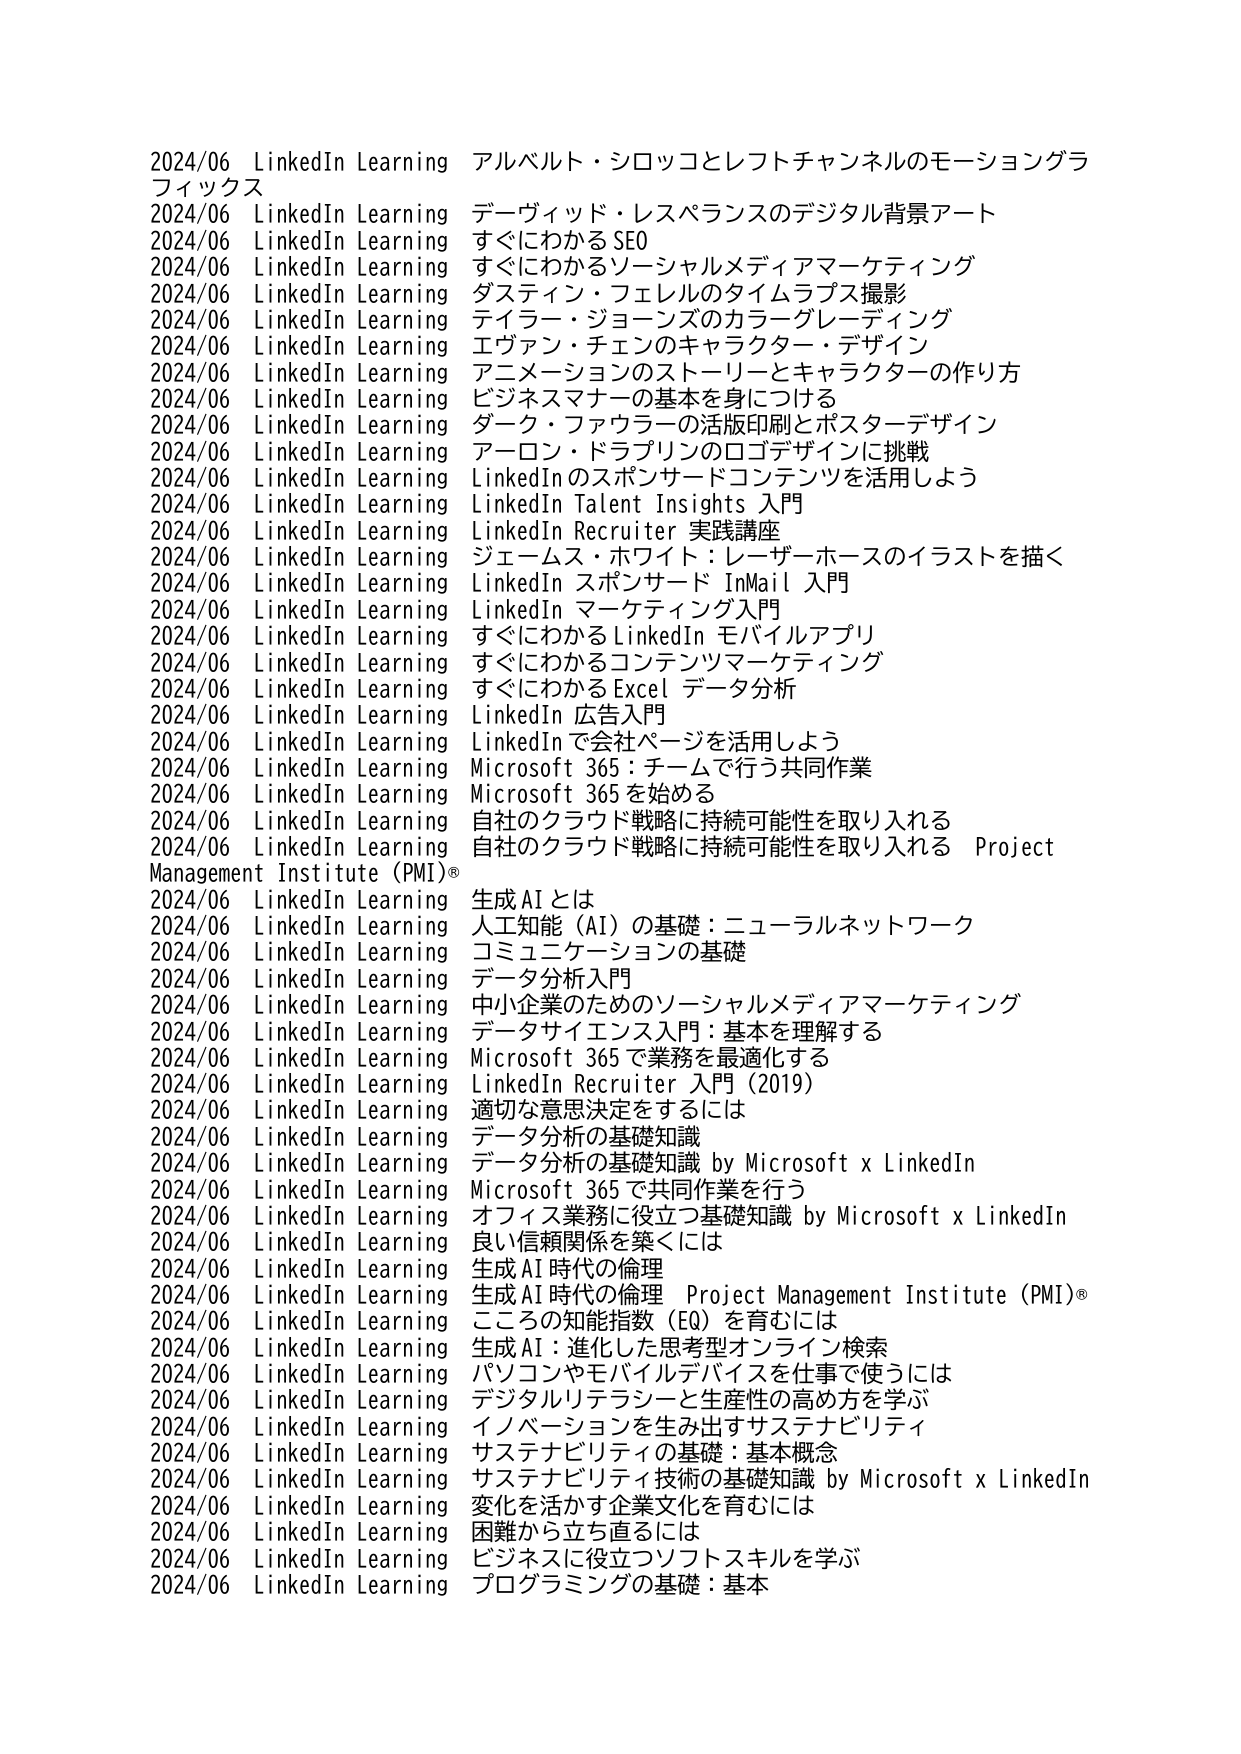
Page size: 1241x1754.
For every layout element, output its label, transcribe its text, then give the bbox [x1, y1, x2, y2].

text 2024/06 LinkedIn Learning 適切な意思決定をするには [150, 1099, 1090, 1122]
text 2024/06 LinkedIn Learning 生成AI時代の倫理 Project Management Institute (PMI)® [150, 1283, 1090, 1306]
text 2024/06 LinkedIn Learning LinkedIn スポンサード InMail 入門 [150, 572, 1090, 594]
text 2024/06 LinkedIn Learning データサイエンス入門：基本を理解する [150, 1020, 1090, 1043]
text 2024/06 LinkedIn Learning Microsoft 365を始める [150, 782, 1090, 805]
text 2024/06 LinkedIn Learning イノベーションを生み出すサステナビリティ [150, 1415, 1090, 1438]
text 2024/06 LinkedIn Learning 変化を活かす企業文化を育むには [150, 1494, 1090, 1517]
text 2024/06 LinkedIn Learning 生成AI時代の倫理 [150, 1257, 1090, 1280]
text 2024/06 LinkedIn Learning デーヴィッド・レスペランスのデジタル背景アート [150, 203, 1090, 226]
text 2024/06 LinkedIn Learning LinkedInのスポンサードコンテンツを活用しよう [150, 466, 1090, 489]
text 2024/06 LinkedIn Learning アルベルト・シロッコとレフトチャンネルのモーショングラフィックス [150, 150, 1090, 199]
text 2024/06 LinkedIn Learning ビジネスに役立つソフトスキルを学ぶ [150, 1547, 1090, 1570]
text 2024/06 LinkedIn Learning LinkedIn Recruiter 実践講座 [150, 519, 1090, 542]
text 2024/06 LinkedIn Learning すぐにわかるExcel データ分析 [150, 677, 1090, 700]
text 2024/06 LinkedIn Learning Microsoft 365で業務を最適化する [150, 1046, 1090, 1069]
text 2024/06 LinkedIn Learning Microsoft 365で共同作業を行う [150, 1178, 1090, 1201]
text 2024/06 LinkedIn Learning LinkedIn Recruiter 入門 (2019) [150, 1072, 1090, 1095]
text 2024/06 LinkedIn Learning ダスティン・フェレルのタイムラプス撮影 [150, 282, 1090, 305]
text 2024/06 LinkedIn Learning 中小企業のためのソーシャルメディアマーケティング [150, 993, 1090, 1016]
text 2024/06 LinkedIn Learning デジタルリテラシーと生産性の高め方を学ぶ [150, 1389, 1090, 1412]
text 2024/06 LinkedIn Learning パソコンやモバイルデバイスを仕事で使うには [150, 1362, 1090, 1385]
text 2024/06 LinkedIn Learning 自社のクラウド戦略に持続可能性を取り入れる Project Management Institute (PMI)® [150, 835, 1090, 884]
text 2024/06 LinkedIn Learning 生成AIとは [150, 888, 1090, 911]
text 2024/06 LinkedIn Learning オフィス業務に役立つ基礎知識 by Microsoft x LinkedIn [150, 1204, 1090, 1227]
text 2024/06 LinkedIn Learning LinkedIn Talent Insights 入門 [150, 493, 1090, 516]
text 2024/06 LinkedIn Learning こころの知能指数（EQ）を育むには [150, 1309, 1090, 1332]
text 2024/06 LinkedIn Learning 困難から立ち直るには [150, 1520, 1090, 1543]
text 2024/06 LinkedIn Learning データ分析の基礎知識 by Microsoft x LinkedIn [150, 1151, 1090, 1174]
text 2024/06 LinkedIn Learning 人工知能（AI）の基礎：ニューラルネットワーク [150, 914, 1090, 937]
text 2024/06 LinkedIn Learning 自社のクラウド戦略に持続可能性を取り入れる [150, 809, 1090, 832]
text 2024/06 LinkedIn Learning アニメーションのストーリーとキャラクターの作り方 [150, 361, 1090, 384]
text 2024/06 LinkedIn Learning すぐにわかるソーシャルメディアマーケティング [150, 255, 1090, 278]
text 2024/06 LinkedIn Learning ビジネスマナーの基本を身につける [150, 387, 1090, 410]
text 2024/06 LinkedIn Learning すぐにわかるコンテンツマーケティング [150, 651, 1090, 674]
text 2024/06 LinkedIn Learning 良い信頼関係を築くには [150, 1231, 1090, 1253]
text 2024/06 LinkedIn Learning ジェームス・ホワイト：レーザーホースのイラストを描く [150, 545, 1090, 568]
text 2024/06 LinkedIn Learning データ分析の基礎知識 [150, 1125, 1090, 1148]
text 2024/06 LinkedIn Learning 生成AI：進化した思考型オンライン検索 [150, 1336, 1090, 1359]
text 2024/06 LinkedIn Learning アーロン・ドラプリンのロゴデザインに挑戦 [150, 440, 1090, 463]
text 2024/06 LinkedIn Learning LinkedIn マーケティング入門 [150, 598, 1090, 621]
text 2024/06 LinkedIn Learning ダーク・ファウラーの活版印刷とポスターデザイン [150, 413, 1090, 436]
text 2024/06 LinkedIn Learning LinkedInで会社ページを活用しよう [150, 730, 1090, 753]
text 2024/06 LinkedIn Learning コミュニケーションの基礎 [150, 941, 1090, 963]
text 2024/06 LinkedIn Learning LinkedIn 広告入門 [150, 703, 1090, 726]
text 2024/06 LinkedIn Learning すぐにわかるLinkedIn モバイルアプリ [150, 624, 1090, 647]
text 2024/06 LinkedIn Learning データ分析入門 [150, 967, 1090, 990]
text 2024/06 LinkedIn Learning エヴァン・チェンのキャラクター・デザイン [150, 334, 1090, 357]
text 2024/06 LinkedIn Learning すぐにわかるSEO [150, 229, 1090, 252]
text 2024/06 LinkedIn Learning サステナビリティの基礎：基本概念 [150, 1441, 1090, 1464]
text 2024/06 LinkedIn Learning サステナビリティ技術の基礎知識 by Microsoft x LinkedIn [150, 1468, 1090, 1491]
text 2024/06 LinkedIn Learning テイラー・ジョーンズのカラーグレーディング [150, 308, 1090, 331]
text 2024/06 LinkedIn Learning Microsoft 365：チームで行う共同作業 [150, 756, 1090, 779]
text 2024/06 LinkedIn Learning プログラミングの基礎：基本 [150, 1573, 1090, 1596]
